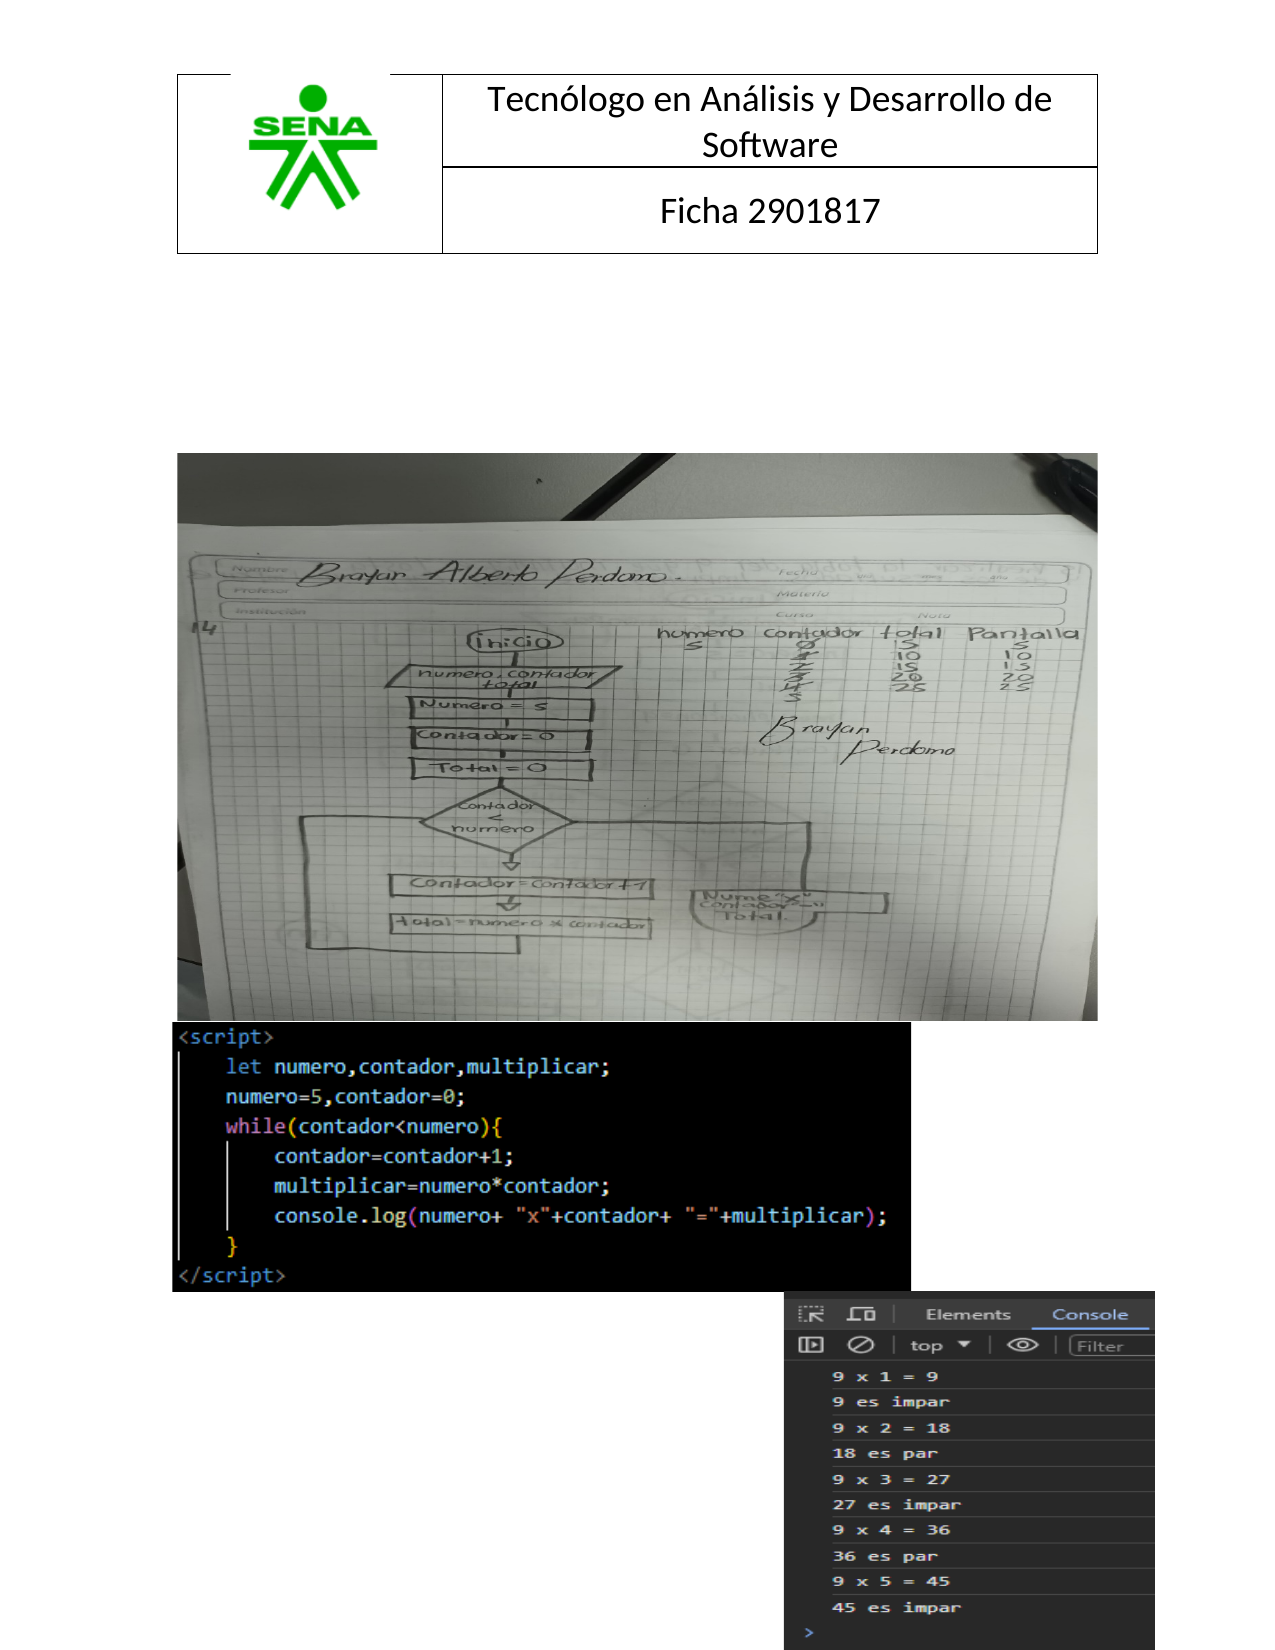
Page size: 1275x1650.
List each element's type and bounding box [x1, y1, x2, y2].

picture [177, 453, 1098, 1021]
picture [230, 74, 390, 226]
picture [172, 1022, 1155, 1650]
